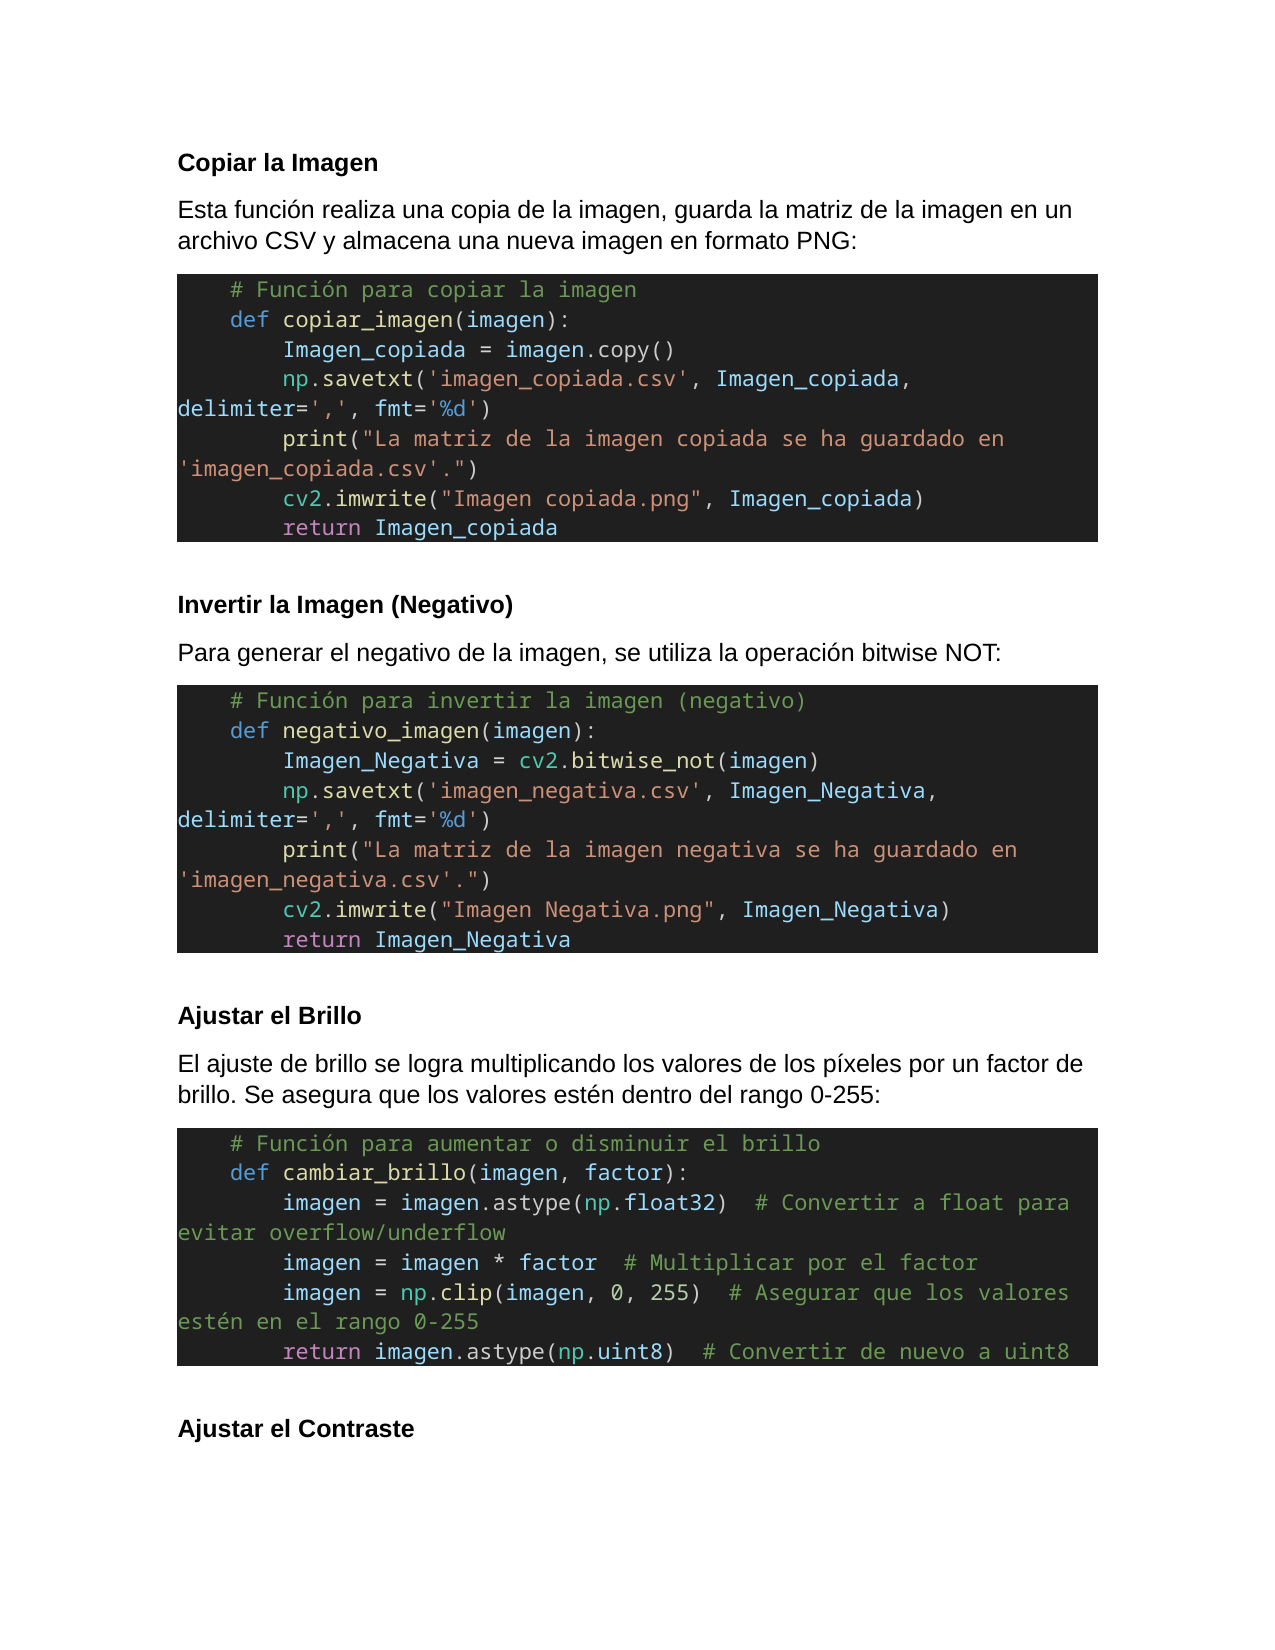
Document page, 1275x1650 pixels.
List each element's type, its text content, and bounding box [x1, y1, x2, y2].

text def negativo_imagen(imagen): [177, 715, 1098, 745]
text cv2.imwrite("Imagen copiada.png", Imagen_copiada) [177, 483, 1098, 512]
text El ajuste de brillo se logra multiplicando los valores de los píxeles por un factor de brillo. Se asegura que los valores estén dentro del rango 0-255: [177, 1049, 1098, 1109]
text # Función para copiar la imagen [177, 274, 1098, 304]
text np.savetxt('imagen_negativa.csv', Imagen_Negativa, delimiter=',', fmt='%d') [177, 775, 1098, 834]
text return imagen.astype(np.uint8) # Convertir de nuevo a uint8 [177, 1336, 1098, 1366]
text imagen = imagen * factor # Multiplicar por el factor [177, 1247, 1098, 1277]
text Para generar el negativo de la imagen, se utiliza la operación bitwise NOT: [177, 638, 1098, 666]
text Esta función realiza una copia de la imagen, guarda la matriz de la imagen en un archivo CSV y almacena una nueva imagen en formato PNG: [177, 195, 1098, 255]
text Imagen_copiada = imagen.copy() [177, 334, 1098, 363]
text Imagen_Negativa = cv2.bitwise_not(imagen) [177, 745, 1098, 775]
text print("La matriz de la imagen negativa se ha guardado en 'imagen_negativa.csv'.") [177, 834, 1098, 894]
text print("La matriz de la imagen copiada se ha guardado en 'imagen_copiada.csv'.") [177, 423, 1098, 483]
text def cambiar_brillo(imagen, factor): [177, 1157, 1098, 1187]
text Copiar la Imagen [177, 148, 1098, 176]
text Invertir la Imagen (Negativo) [177, 590, 1098, 619]
text return Imagen_copiada [177, 512, 1098, 542]
text imagen = np.clip(imagen, 0, 255) # Asegurar que los valores estén en el rango 0-255 [177, 1277, 1098, 1336]
text Ajustar el Brillo [177, 1001, 1098, 1030]
text imagen = imagen.astype(np.float32) # Convertir a float para evitar overflow/underflow [177, 1187, 1098, 1247]
text cv2.imwrite("Imagen Negativa.png", Imagen_Negativa) [177, 894, 1098, 924]
text np.savetxt('imagen_copiada.csv', Imagen_copiada, delimiter=',', fmt='%d') [177, 363, 1098, 423]
text Ajustar el Contraste [177, 1414, 1098, 1442]
text # Función para aumentar o disminuir el brillo [177, 1128, 1098, 1157]
text return Imagen_Negativa [177, 924, 1098, 953]
text # Función para invertir la imagen (negativo) [177, 685, 1098, 715]
text def copiar_imagen(imagen): [177, 304, 1098, 334]
